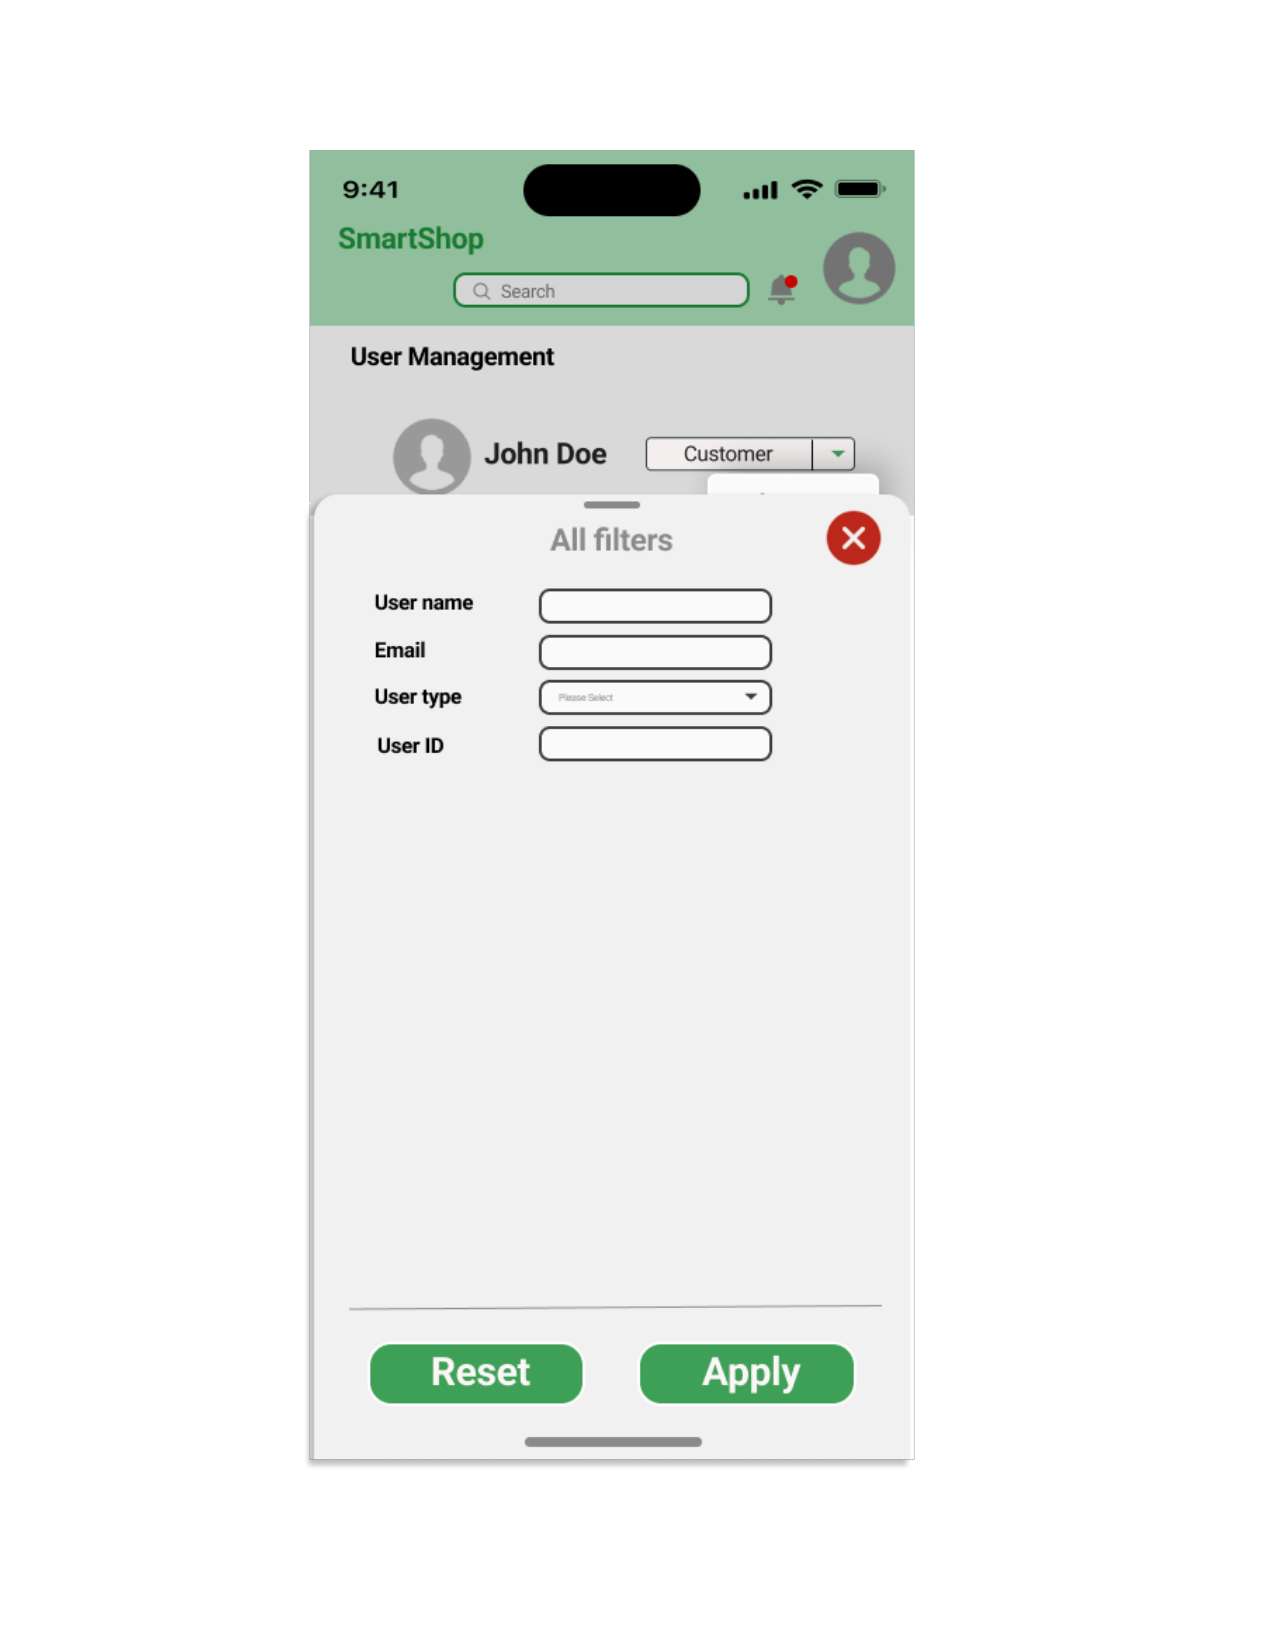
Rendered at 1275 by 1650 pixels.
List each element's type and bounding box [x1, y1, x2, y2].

picture [303, 150, 972, 1471]
